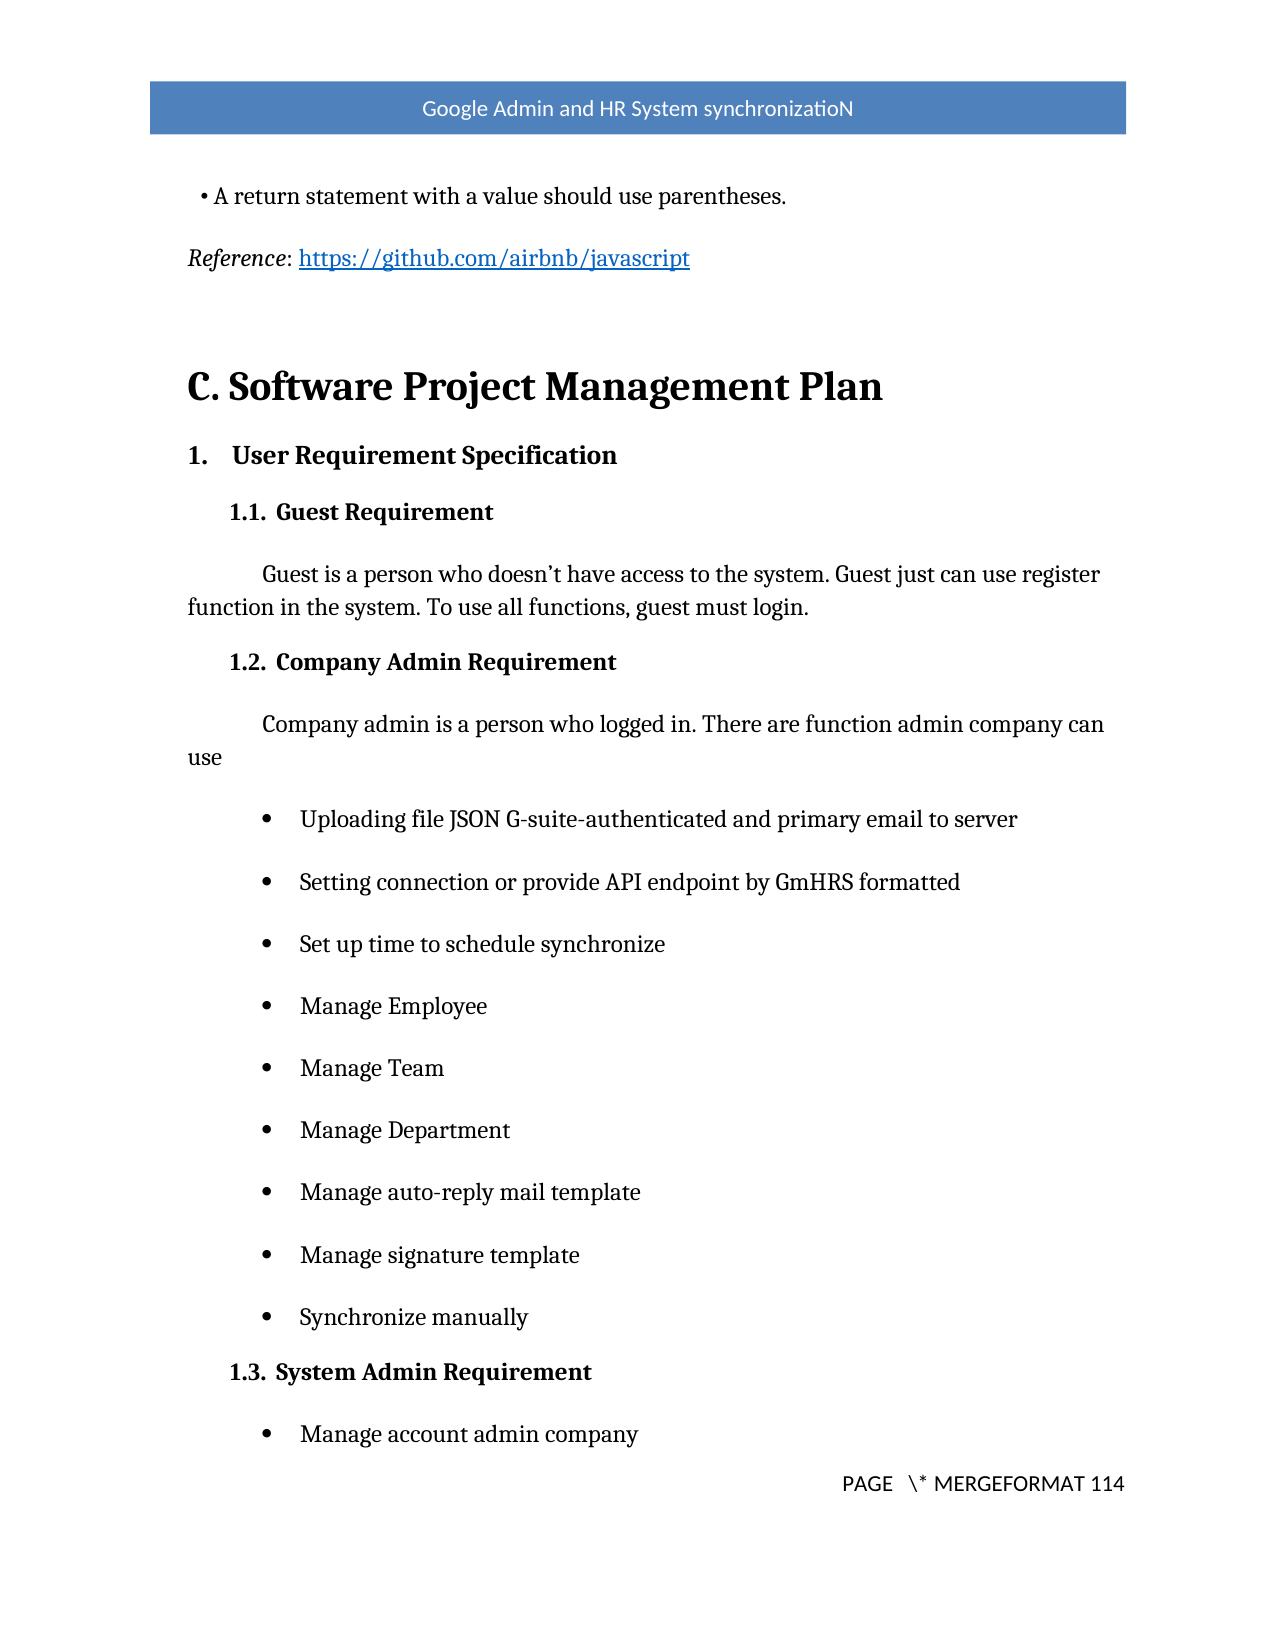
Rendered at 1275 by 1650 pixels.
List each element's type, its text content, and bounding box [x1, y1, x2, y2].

list Synchronize manually [262, 1303, 1125, 1331]
subtitle Company Admin Requirement [229, 647, 1125, 676]
list Manage Employee [262, 992, 1125, 1021]
list Manage account admin company [262, 1420, 1125, 1448]
list Manage signature template [262, 1241, 1125, 1269]
list Manage Department [262, 1116, 1125, 1145]
list Set up time to schedule synchronize [262, 929, 1125, 958]
text Guest is a person who doesn’t have access to the system. Guest just can use register function in the system. To use all functions, guest must login. [187, 560, 1125, 622]
subtitle User Requirement Specification [187, 439, 1125, 471]
text Company admin is a person who logged in. There are function admin company can use [187, 710, 1125, 772]
list Manage auto-reply mail template [262, 1178, 1125, 1207]
list Setting connection or provide API endpoint by GmHRS formatted [262, 867, 1125, 896]
subtitle C. Software Project Management Plan [187, 363, 1125, 411]
subtitle Guest Requirement [229, 497, 1125, 526]
list A return statement with a value should use parentheses. [200, 181, 1125, 210]
list Uploading file JSON G-suite-authenticated and primary email to server [262, 805, 1125, 834]
subtitle System Admin Requirement [229, 1357, 1125, 1386]
list Manage Team [262, 1054, 1125, 1083]
text Reference: https://github.com/airbnb/javascript [187, 244, 1125, 273]
